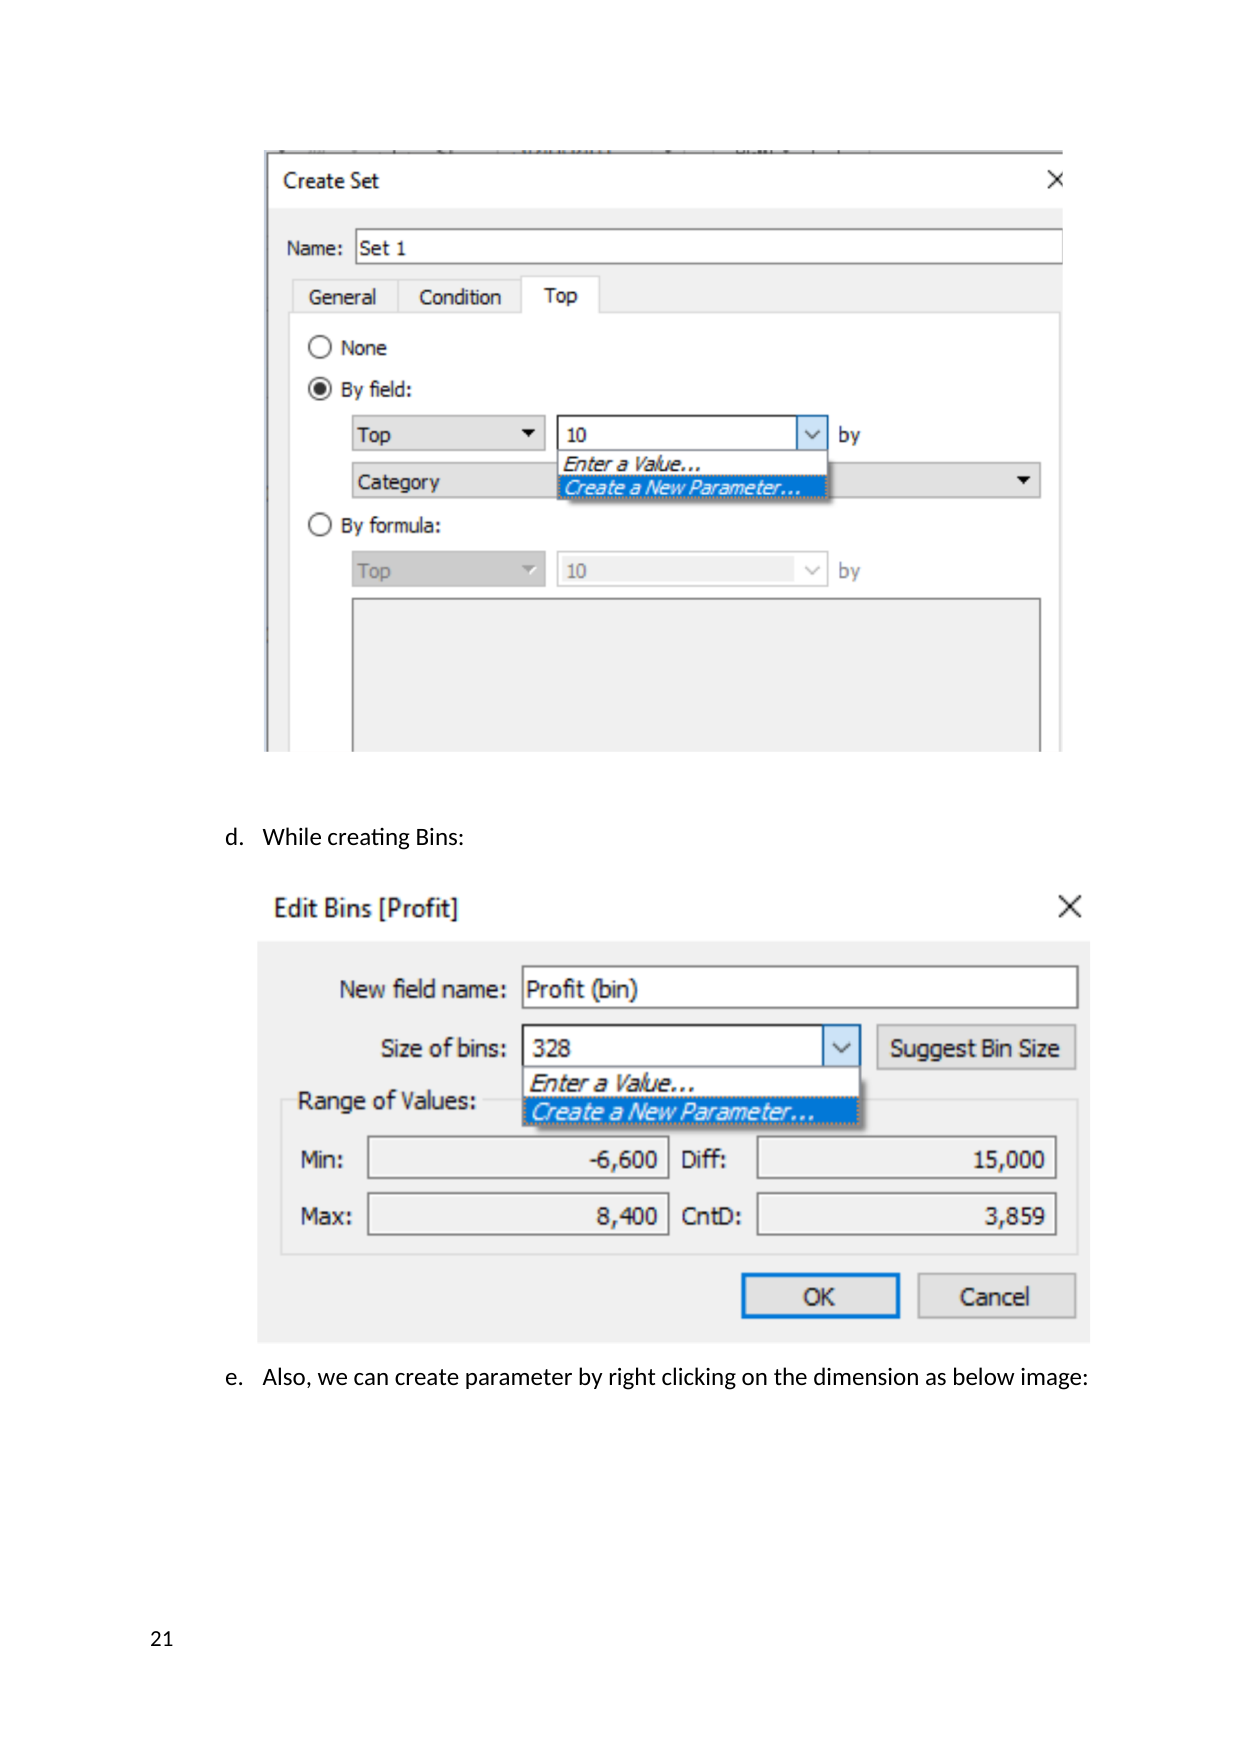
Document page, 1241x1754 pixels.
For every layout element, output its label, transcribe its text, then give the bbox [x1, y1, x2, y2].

picture [262, 150, 1062, 750]
picture [257, 883, 1091, 1344]
list While creating Bins: [225, 821, 1090, 852]
list Also, we can create parameter by right clicking on the dimension as below image: [225, 1361, 1090, 1392]
